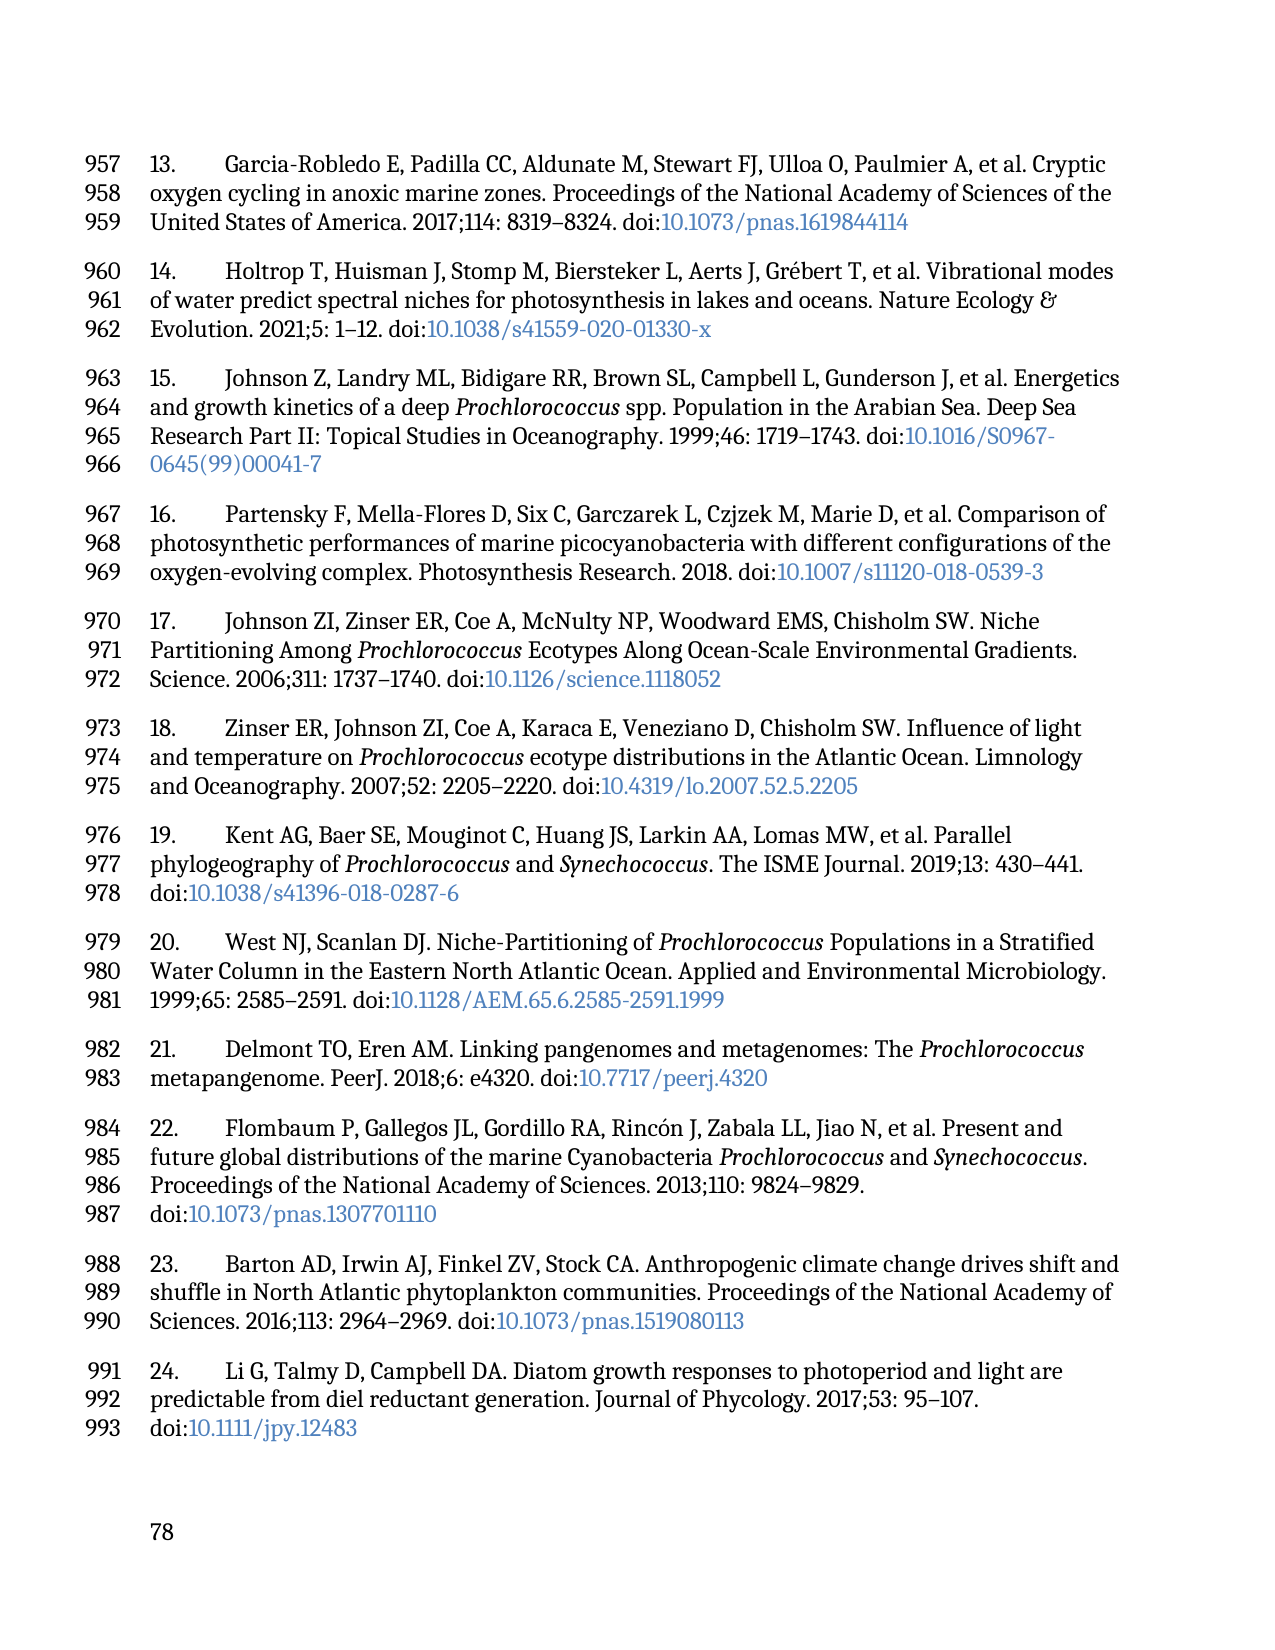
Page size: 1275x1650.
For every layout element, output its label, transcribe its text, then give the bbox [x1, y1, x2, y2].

text 20. West NJ, Scanlan DJ. Niche-Partitioning of Prochlorococcus Populations in a Stratified Water Column in the Eastern North Atlantic Ocean. Applied and Environmental Microbiology. 1999;65: 2585–2591. doi:10.1128/AEM.65.6.2585-2591.1999 [150, 928, 1125, 1014]
text 23. Barton AD, Irwin AJ, Finkel ZV, Stock CA. Anthropogenic climate change drives shift and shuffle in North Atlantic phytoplankton communities. Proceedings of the National Academy of Sciences. 2016;113: 2964–2969. doi:10.1073/pnas.1519080113 [150, 1249, 1125, 1336]
text 18. Zinser ER, Johnson ZI, Coe A, Karaca E, Veneziano D, Chisholm SW. Influence of light and temperature on Prochlorococcus ecotype distributions in the Atlantic Ocean. Limnology and Oceanography. 2007;52: 2205–2220. doi:10.4319/lo.2007.52.5.2205 [150, 714, 1125, 800]
text 14. Holtrop T, Huisman J, Stomp M, Biersteker L, Aerts J, Grébert T, et al. Vibrational modes of water predict spectral niches for photosynthesis in lakes and oceans. Nature Ecology & Evolution. 2021;5: 1–12. doi:10.1038/s41559-020-01330-x [150, 257, 1125, 343]
text 17. Johnson ZI, Zinser ER, Coe A, McNulty NP, Woodward EMS, Chisholm SW. Niche Partitioning Among Prochlorococcus Ecotypes Along Ocean-Scale Environmental Gradients. Science. 2006;311: 1737–1740. doi:10.1126/science.1118052 [150, 607, 1125, 693]
text 15. Johnson Z, Landry ML, Bidigare RR, Brown SL, Campbell L, Gunderson J, et al. Energetics and growth kinetics of a deep Prochlorococcus spp. Population in the Arabian Sea. Deep Sea Research Part II: Topical Studies in Oceanography. 1999;46: 1719–1743. doi:10.1016/S0967-0645(99)00041-7 [150, 364, 1125, 479]
text 24. Li G, Talmy D, Campbell DA. Diatom growth responses to photoperiod and light are predictable from diel reductant generation. Journal of Phycology. 2017;53: 95–107. doi:10.1111/jpy.12483 [150, 1357, 1125, 1443]
text 13. Garcia-Robledo E, Padilla CC, Aldunate M, Stewart FJ, Ulloa O, Paulmier A, et al. Cryptic oxygen cycling in anoxic marine zones. Proceedings of the National Academy of Sciences of the United States of America. 2017;114: 8319–8324. doi:10.1073/pnas.1619844114 [150, 150, 1125, 236]
text 22. Flombaum P, Gallegos JL, Gordillo RA, Rincón J, Zabala LL, Jiao N, et al. Present and future global distributions of the marine Cyanobacteria Prochlorococcus and Synechococcus. Proceedings of the National Academy of Sciences. 2013;110: 9824–9829. doi:10.1073/pnas.1307701110 [150, 1114, 1125, 1229]
text 21. Delmont TO, Eren AM. Linking pangenomes and metagenomes: The Prochlorococcus metapangenome. PeerJ. 2018;6: e4320. doi:10.7717/peerj.4320 [150, 1035, 1125, 1093]
text 16. Partensky F, Mella-Flores D, Six C, Garczarek L, Czjzek M, Marie D, et al. Comparison of photosynthetic performances of marine picocyanobacteria with different configurations of the oxygen-evolving complex. Photosynthesis Research. 2018. doi:10.1007/s11120-018-0539-3 [150, 500, 1125, 586]
text 19. Kent AG, Baer SE, Mouginot C, Huang JS, Larkin AA, Lomas MW, et al. Parallel phylogeography of Prochlorococcus and Synechococcus. The ISME Journal. 2019;13: 430–441. doi:10.1038/s41396-018-0287-6 [150, 821, 1125, 907]
